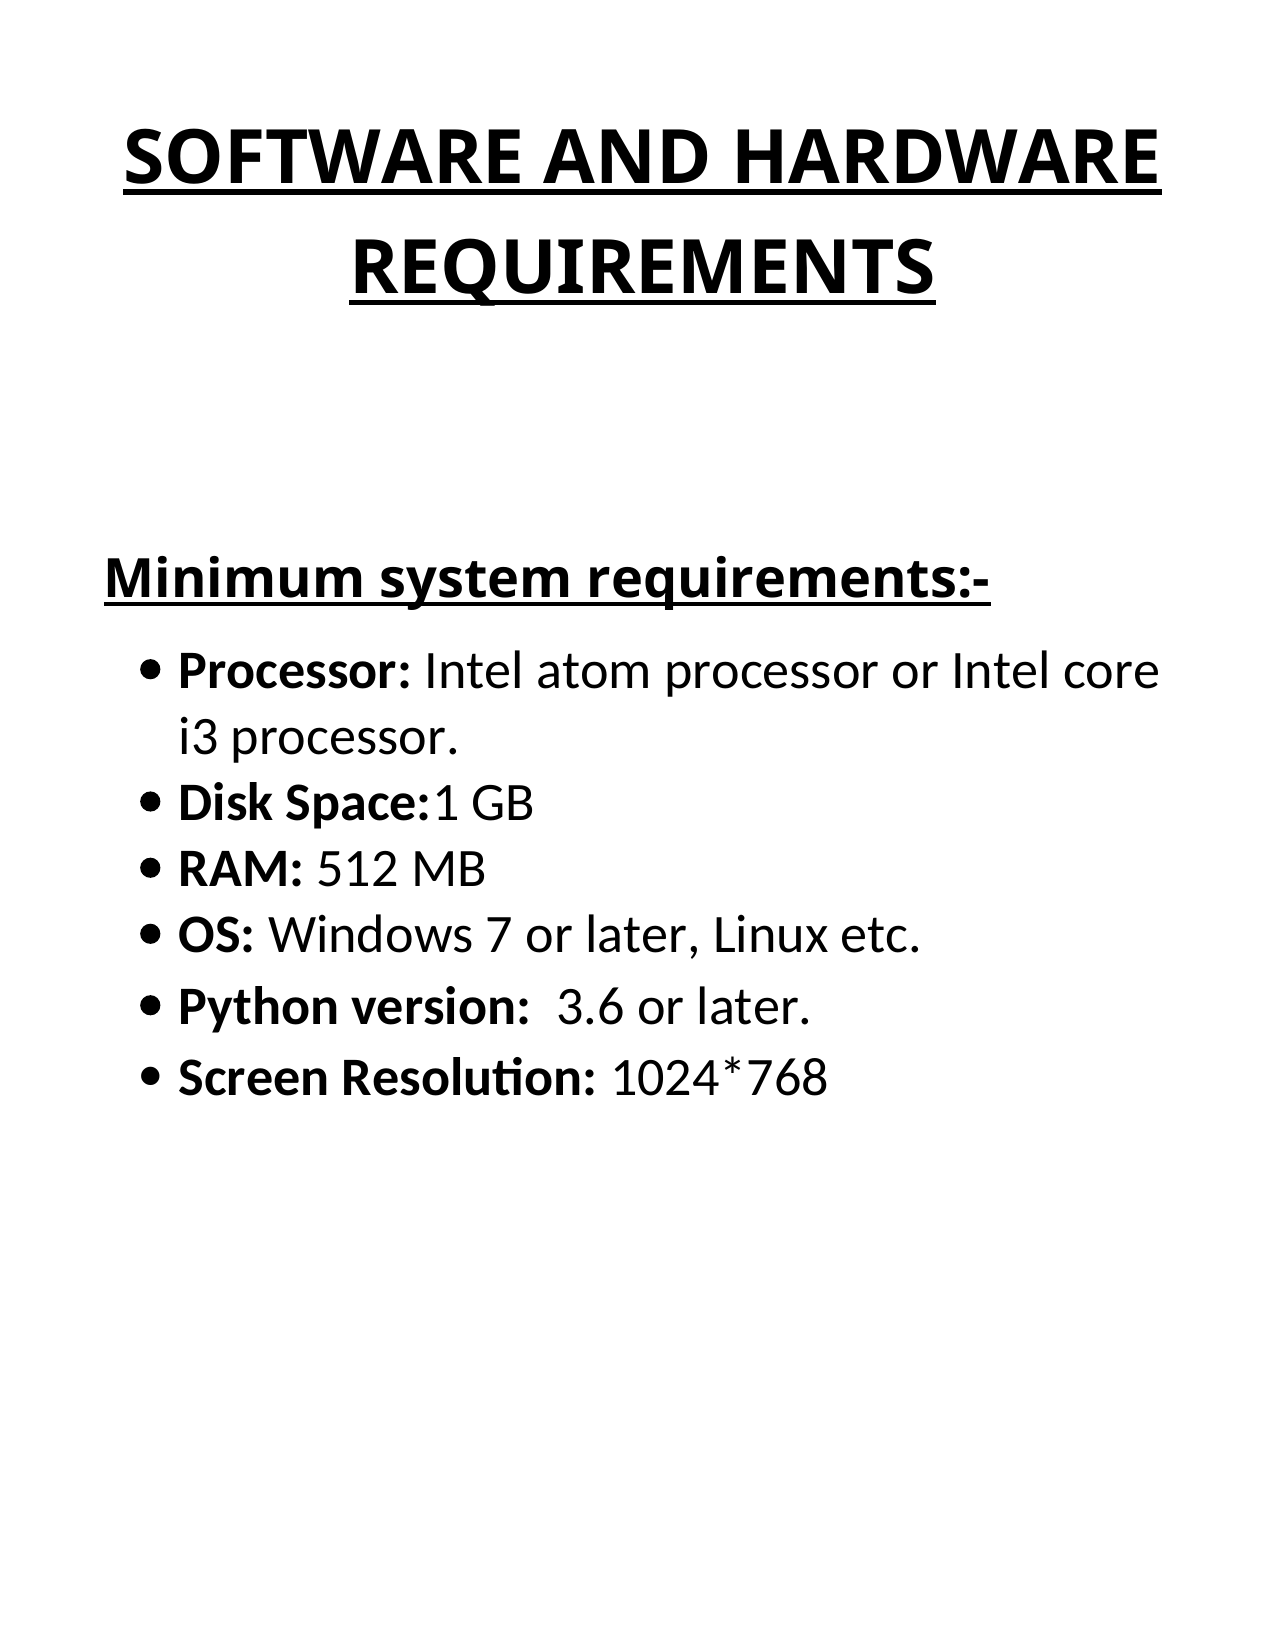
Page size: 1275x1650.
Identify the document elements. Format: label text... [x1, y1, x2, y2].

list Python version: 3.6 or later. [141, 972, 1181, 1038]
text SOFTWARE AND HARDWARE REQUIREMENTS [103, 103, 1181, 316]
list Processor: Intel atom processor or Intel core i3 processor. [141, 636, 1181, 768]
text Minimum system requirements:- [103, 539, 1181, 613]
list Screen Resolution: 1024*768 [141, 1043, 1181, 1109]
list RAM: 512 MB [141, 834, 1181, 900]
list Disk Space:1 GB [141, 768, 1181, 834]
list OS: Windows 7 or later, Linux etc. [141, 900, 1181, 966]
